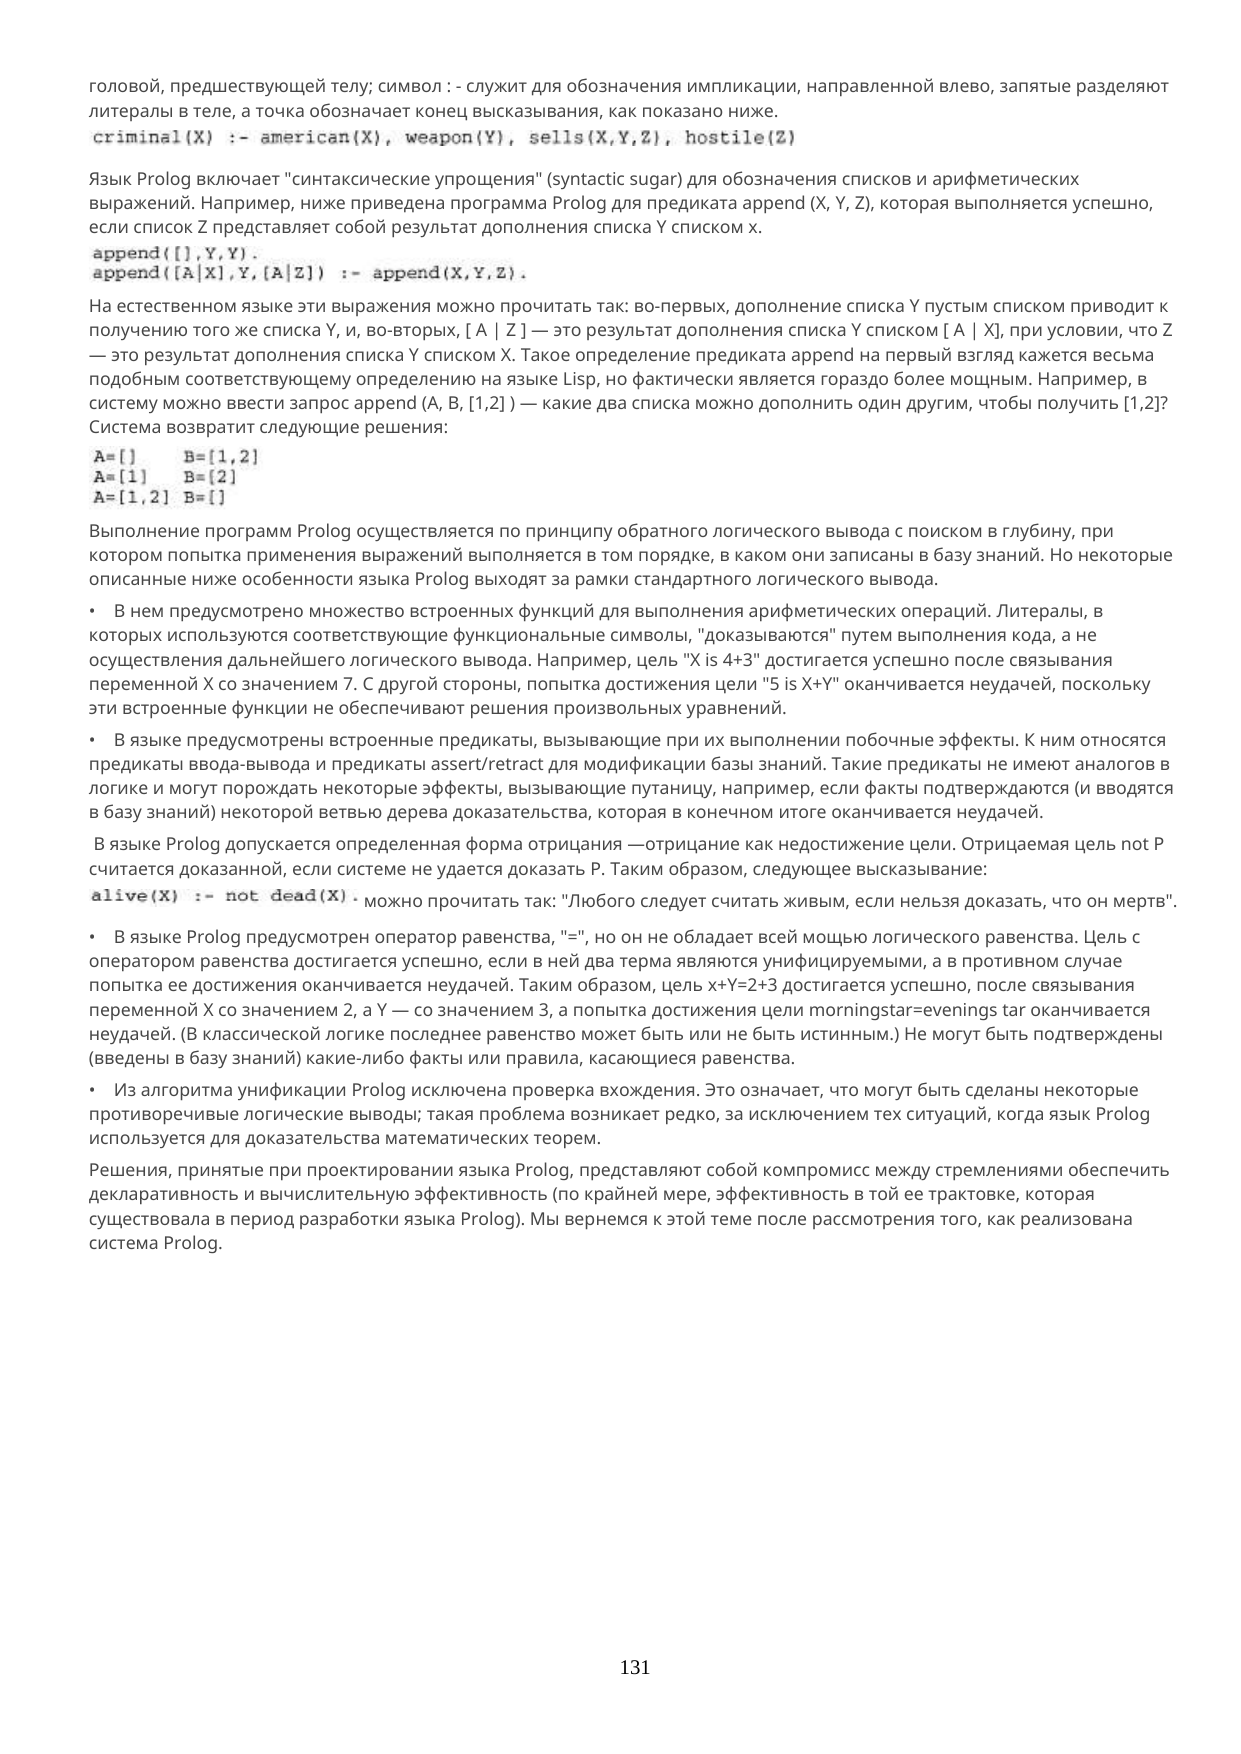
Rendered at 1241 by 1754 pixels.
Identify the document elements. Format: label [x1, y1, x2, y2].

picture [88, 647, 273, 712]
picture [88, 331, 797, 347]
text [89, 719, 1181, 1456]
picture [88, 1091, 359, 1109]
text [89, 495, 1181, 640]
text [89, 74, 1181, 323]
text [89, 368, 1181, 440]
picture [88, 448, 531, 487]
